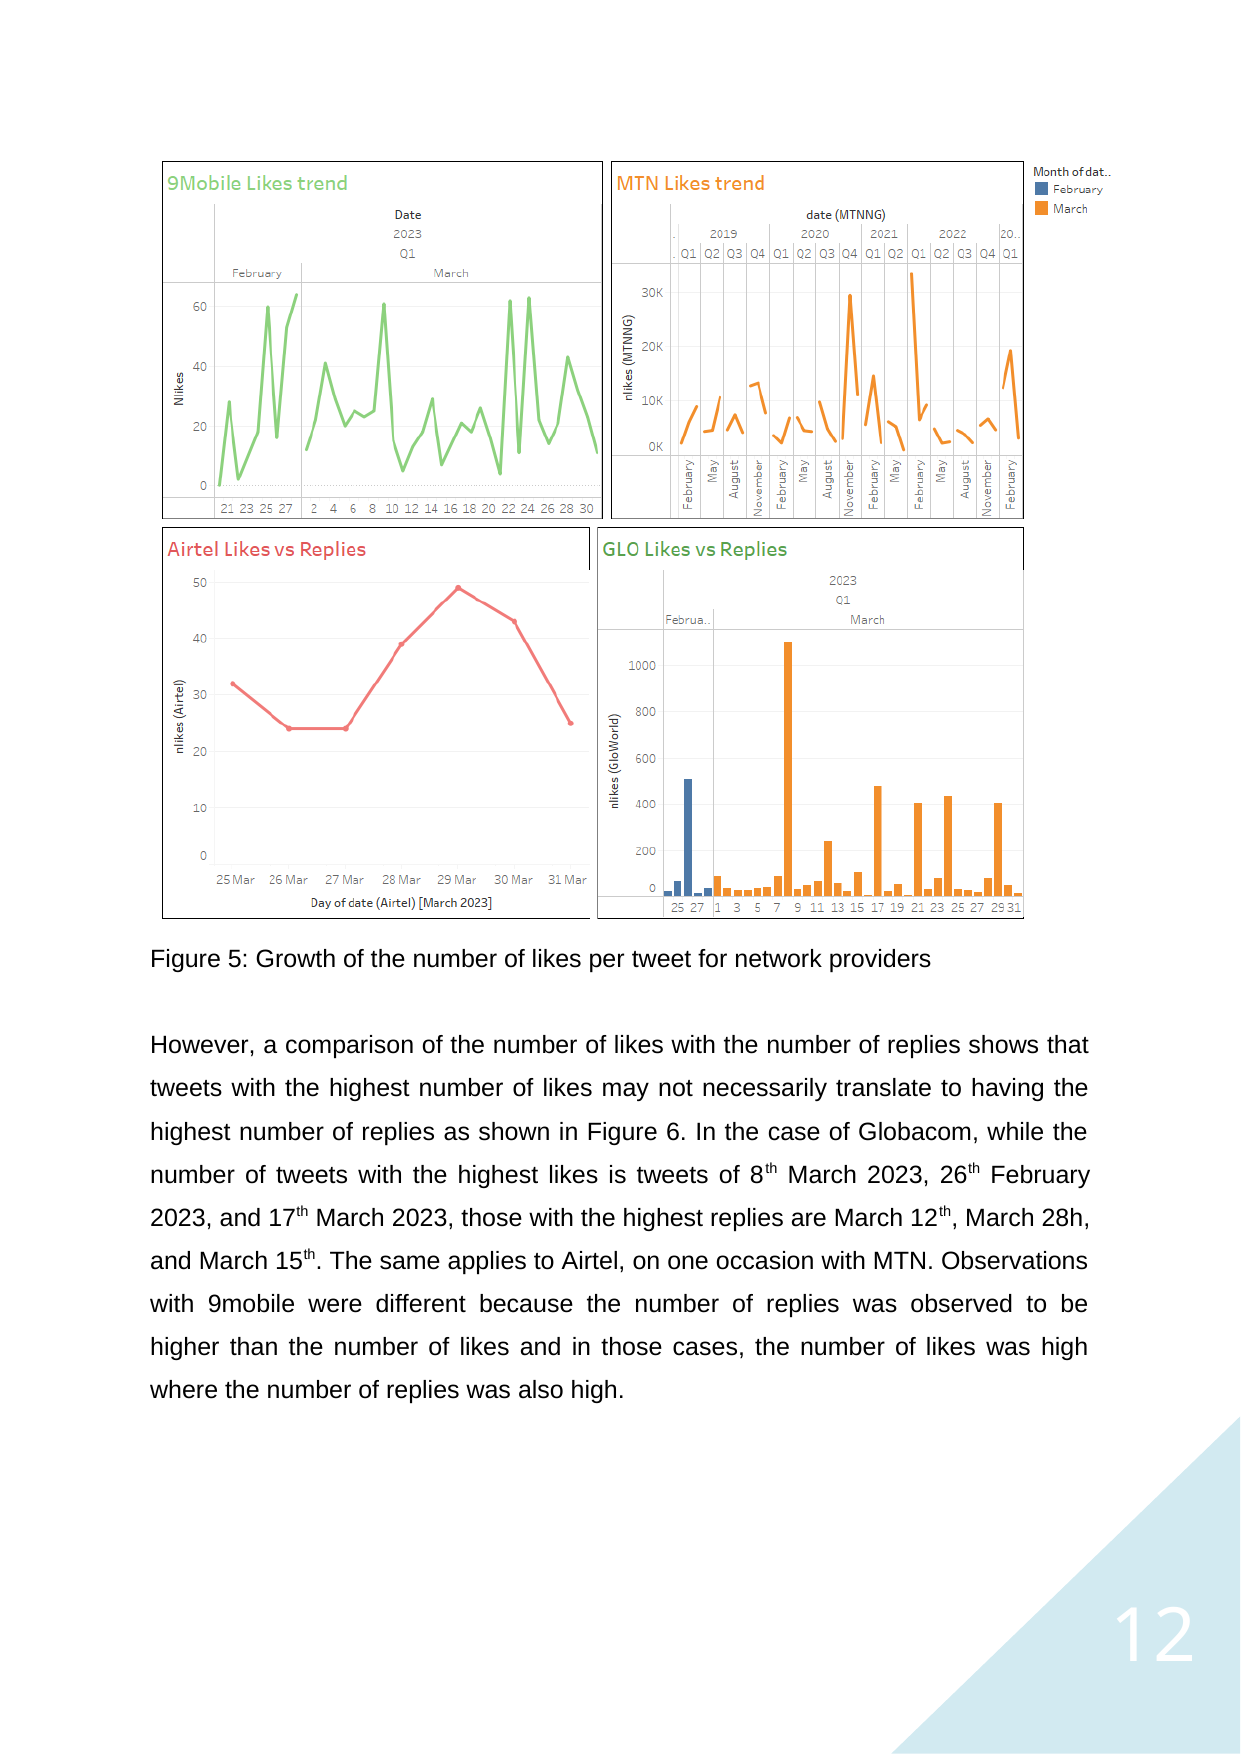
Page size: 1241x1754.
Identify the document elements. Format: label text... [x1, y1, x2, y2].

picture [150, 150, 1125, 930]
text However, a comparison of the number of likes with the number of replies shows that tweets with the highest number of likes may not necessarily translate to having the highest number of replies as shown in Figure 6. In the case of Globacom, while the number of tweets with the highest likes is tweets of 8th March 2023, 26th February 2023, and 17th March 2023, those with the highest replies are March 12th, March 28h, and March 15th. The same applies to Airtel, on one occasion with MTN. Observations with 9mobile were different because the number of replies was observed to be higher than the number of likes and in those cases, the number of likes was high where the number of replies was also high. [150, 1030, 1090, 1404]
text Figure 5: Growth of the number of likes per tweet for network providers [150, 944, 1090, 973]
